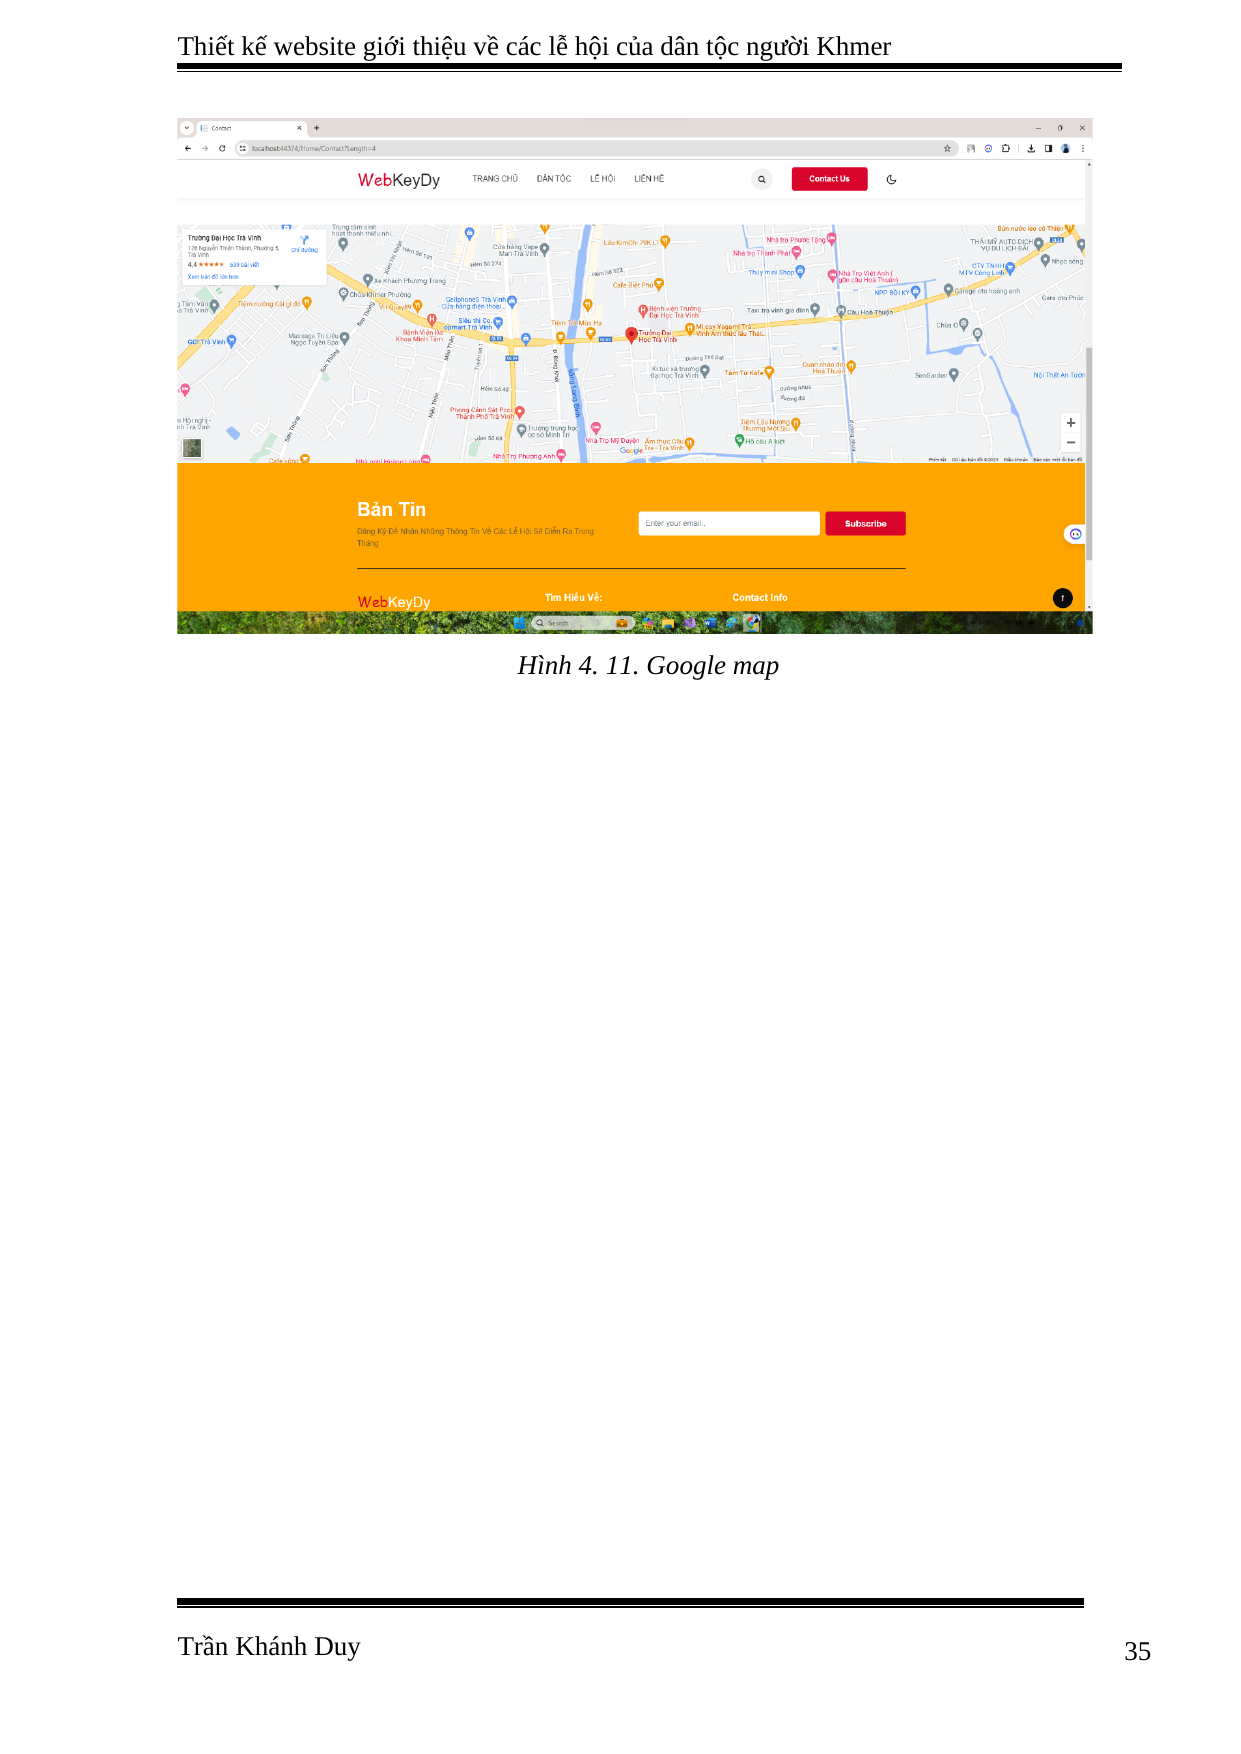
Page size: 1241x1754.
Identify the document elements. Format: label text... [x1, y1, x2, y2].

picture [177, 118, 1093, 634]
